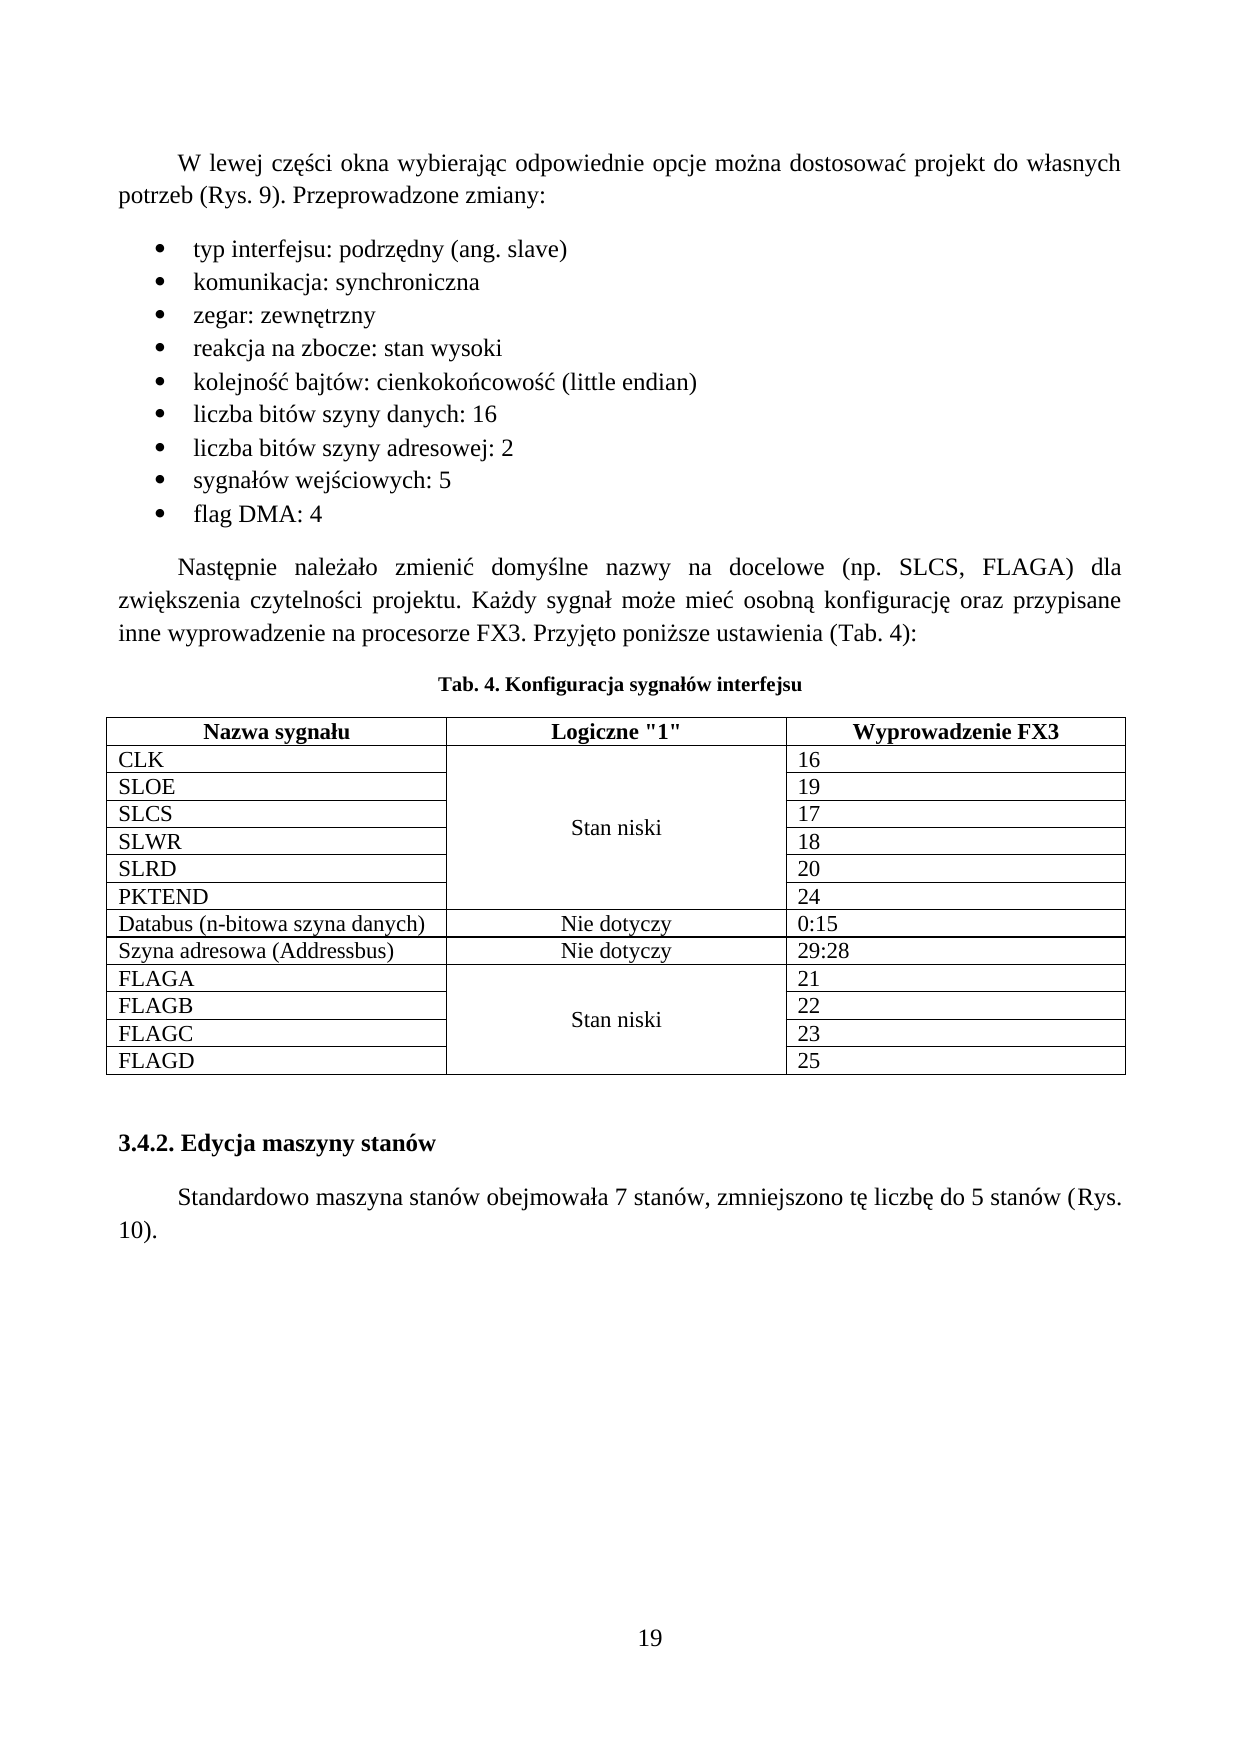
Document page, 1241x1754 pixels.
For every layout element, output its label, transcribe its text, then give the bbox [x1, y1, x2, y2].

table_cell Nie dotyczy [447, 910, 786, 936]
table_cell 19 [787, 773, 1125, 799]
list liczba bitów szyny adresowej: 2 [156, 433, 1122, 461]
table_cell Szyna adresowa (Addressbus) [107, 938, 446, 964]
list reakcja na zbocze: stan wysoki [156, 333, 1122, 362]
table_header Nazwa sygnału [107, 718, 446, 745]
text W lewej części okna wybierając odpowiednie opcje można dostosować projekt do własnych potrzeb (Rys. 9). Przeprowadzone zmiany: [118, 148, 1122, 209]
table_cell 21 [787, 965, 1125, 991]
table_cell Nie dotyczy [447, 938, 786, 964]
table_cell 23 [787, 1020, 1125, 1046]
table_cell FLAGB [107, 992, 446, 1019]
table_cell FLAGD [107, 1047, 446, 1073]
table_cell SLWR [107, 828, 446, 854]
table_cell 24 [787, 883, 1125, 909]
table_cell CLK [107, 746, 446, 772]
table_cell SLRD [107, 855, 446, 882]
table_cell FLAGC [107, 1020, 446, 1046]
table_cell Databus (n-bitowa szyna danych) [107, 910, 446, 936]
table_cell 0:15 [787, 910, 1125, 936]
text Standardowo maszyna stanów obejmowała 7 stanów, zmniejszono tę liczbę do 5 stanów (Rys. 10). [118, 1182, 1122, 1244]
table_cell 29:28 [787, 938, 1125, 964]
table_cell 16 [787, 746, 1125, 772]
table_cell 22 [787, 992, 1125, 1019]
list zegar: zewnętrzny [156, 301, 1122, 329]
list komunikacja: synchroniczna [156, 267, 1122, 296]
table_cell PKTEND [107, 883, 446, 909]
list liczba bitów szyny danych: 16 [156, 399, 1122, 428]
subtitle 3.4.2. Edycja maszyny stanów [118, 1128, 1122, 1157]
list kolejność bajtów: cienkokońcowość (little endian) [156, 367, 1122, 395]
table_cell 20 [787, 855, 1125, 882]
table_cell FLAGA [107, 965, 446, 991]
list flag DMA: 4 [156, 499, 1122, 527]
table_cell SLOE [107, 773, 446, 799]
table_cell 25 [787, 1047, 1125, 1073]
table_cell 18 [787, 828, 1125, 854]
table_cell SLCS [107, 801, 446, 827]
list sygnałów wejściowych: 5 [156, 466, 1122, 494]
list typ interfejsu: podrzędny (ang. slave) [156, 234, 1122, 263]
table_cell 17 [787, 801, 1125, 827]
table_header Logiczne "1" [447, 718, 786, 745]
table_cell Stan niski [447, 746, 786, 909]
text Następnie należało zmienić domyślne nazwy na docelowe (np. SLCS, FLAGA) dla zwiększenia czytelności projektu. Każdy sygnał może mieć osobną konfigurację oraz przypisane inne wyprowadzenie na procesorze FX3. Przyjęto poniższe ustawienia (Tab. 4): [118, 552, 1122, 647]
table_header Wyprowadzenie FX3 [787, 718, 1125, 745]
table_cell Stan niski [447, 965, 786, 1073]
